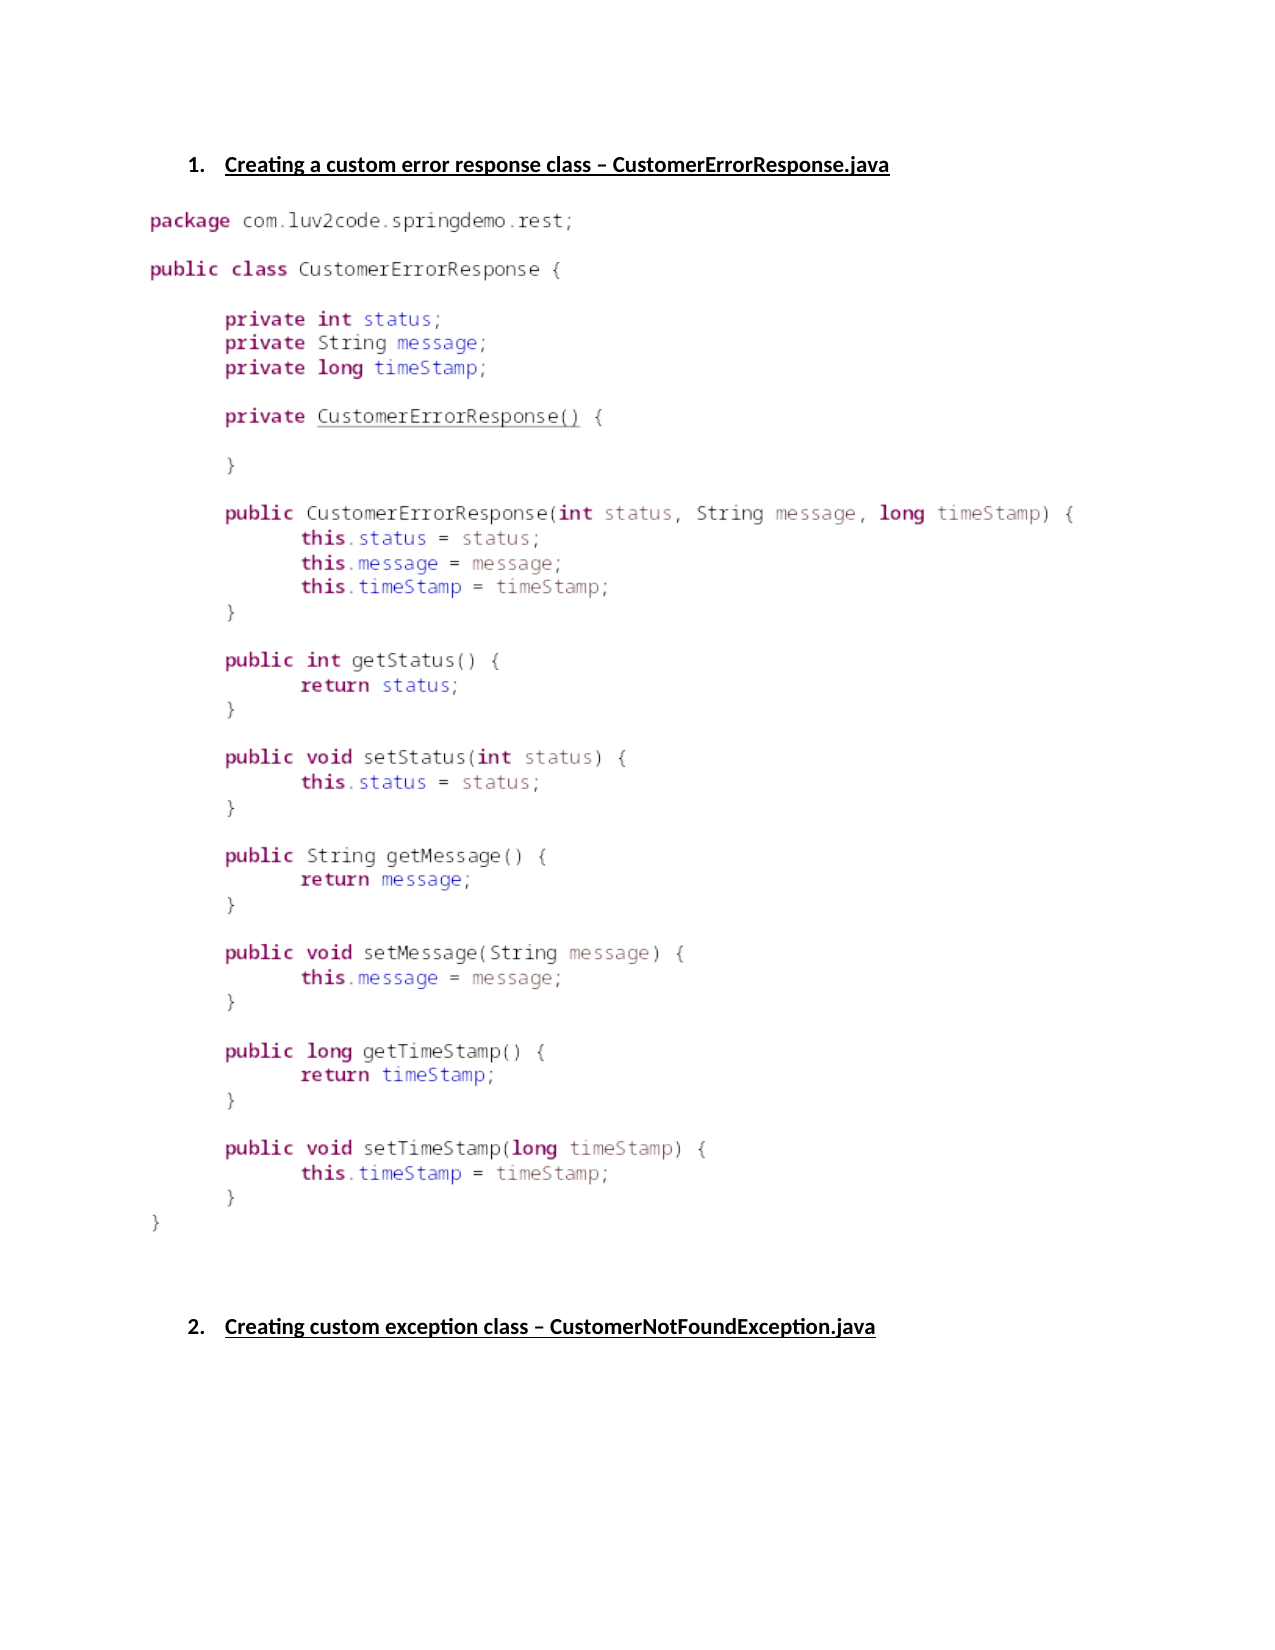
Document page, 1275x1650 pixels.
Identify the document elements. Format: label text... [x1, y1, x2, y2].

list Creating a custom error response class – CustomerErrorResponse.java [187, 150, 1125, 178]
list Creating custom exception class – CustomerNotFoundException.java [187, 1312, 1125, 1341]
